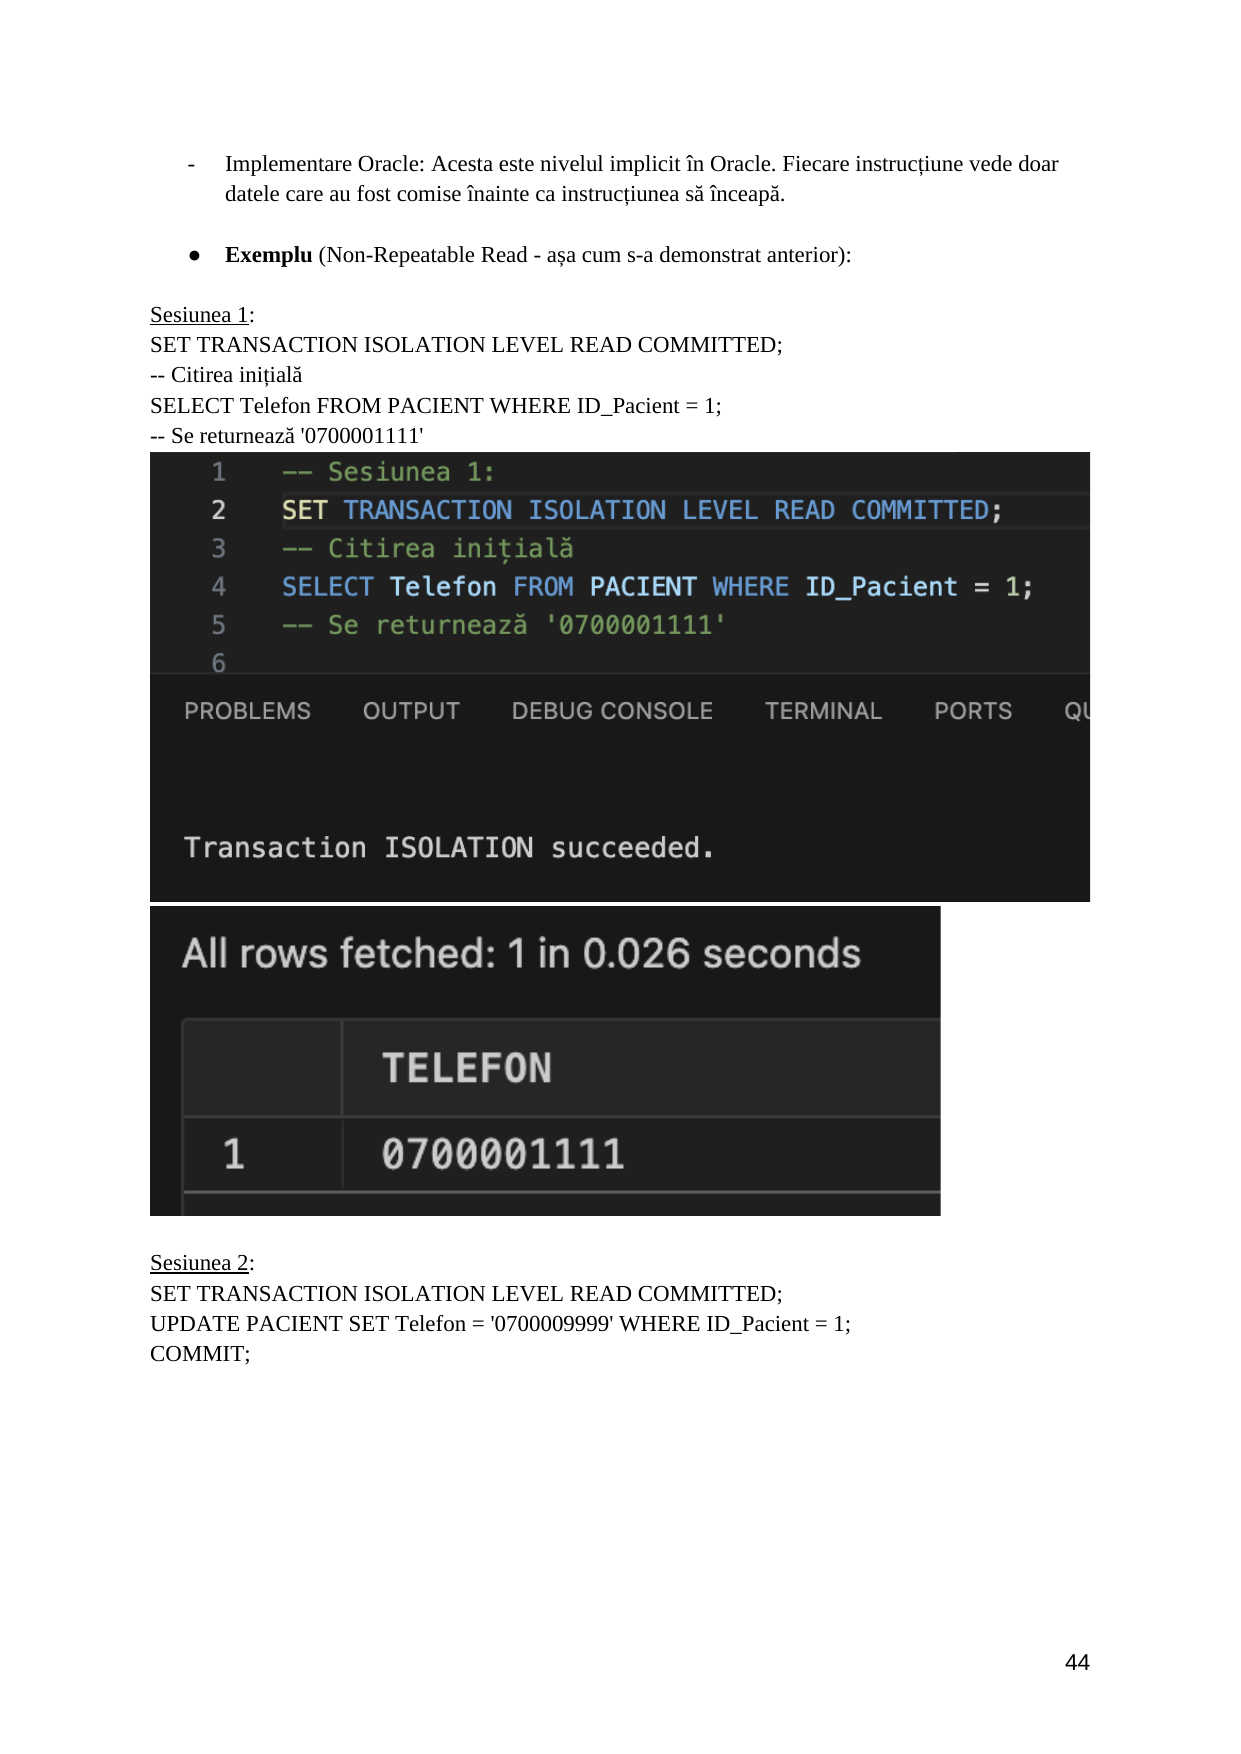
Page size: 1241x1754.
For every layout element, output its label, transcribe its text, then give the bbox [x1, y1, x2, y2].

text SELECT Telefon FROM PACIENT WHERE ID_Pacient = 1; [150, 392, 1090, 418]
text -- Citirea inițială [150, 361, 1090, 388]
text Sesiunea 1: [150, 301, 1090, 327]
picture [150, 452, 1091, 902]
text SET TRANSACTION ISOLATION LEVEL READ COMMITTED; [150, 331, 1090, 358]
list Implementare Oracle: Acesta este nivelul implicit în Oracle. Fiecare instrucțiune vede doar datele care au fost comise înainte ca instrucțiunea să înceapă. [187, 150, 1090, 207]
picture [150, 906, 941, 1216]
text COMMIT; [150, 1340, 1090, 1366]
text Sesiunea 2: [150, 1249, 1090, 1276]
list Exemplu (Non-Repeatable Read - așa cum s-a demonstrat anterior): [187, 241, 1090, 267]
text UPDATE PACIENT SET Telefon = '0700009999' WHERE ID_Pacient = 1; [150, 1310, 1090, 1336]
text SET TRANSACTION ISOLATION LEVEL READ COMMITTED; [150, 1279, 1090, 1306]
text -- Se returnează '0700001111' [150, 422, 1090, 448]
